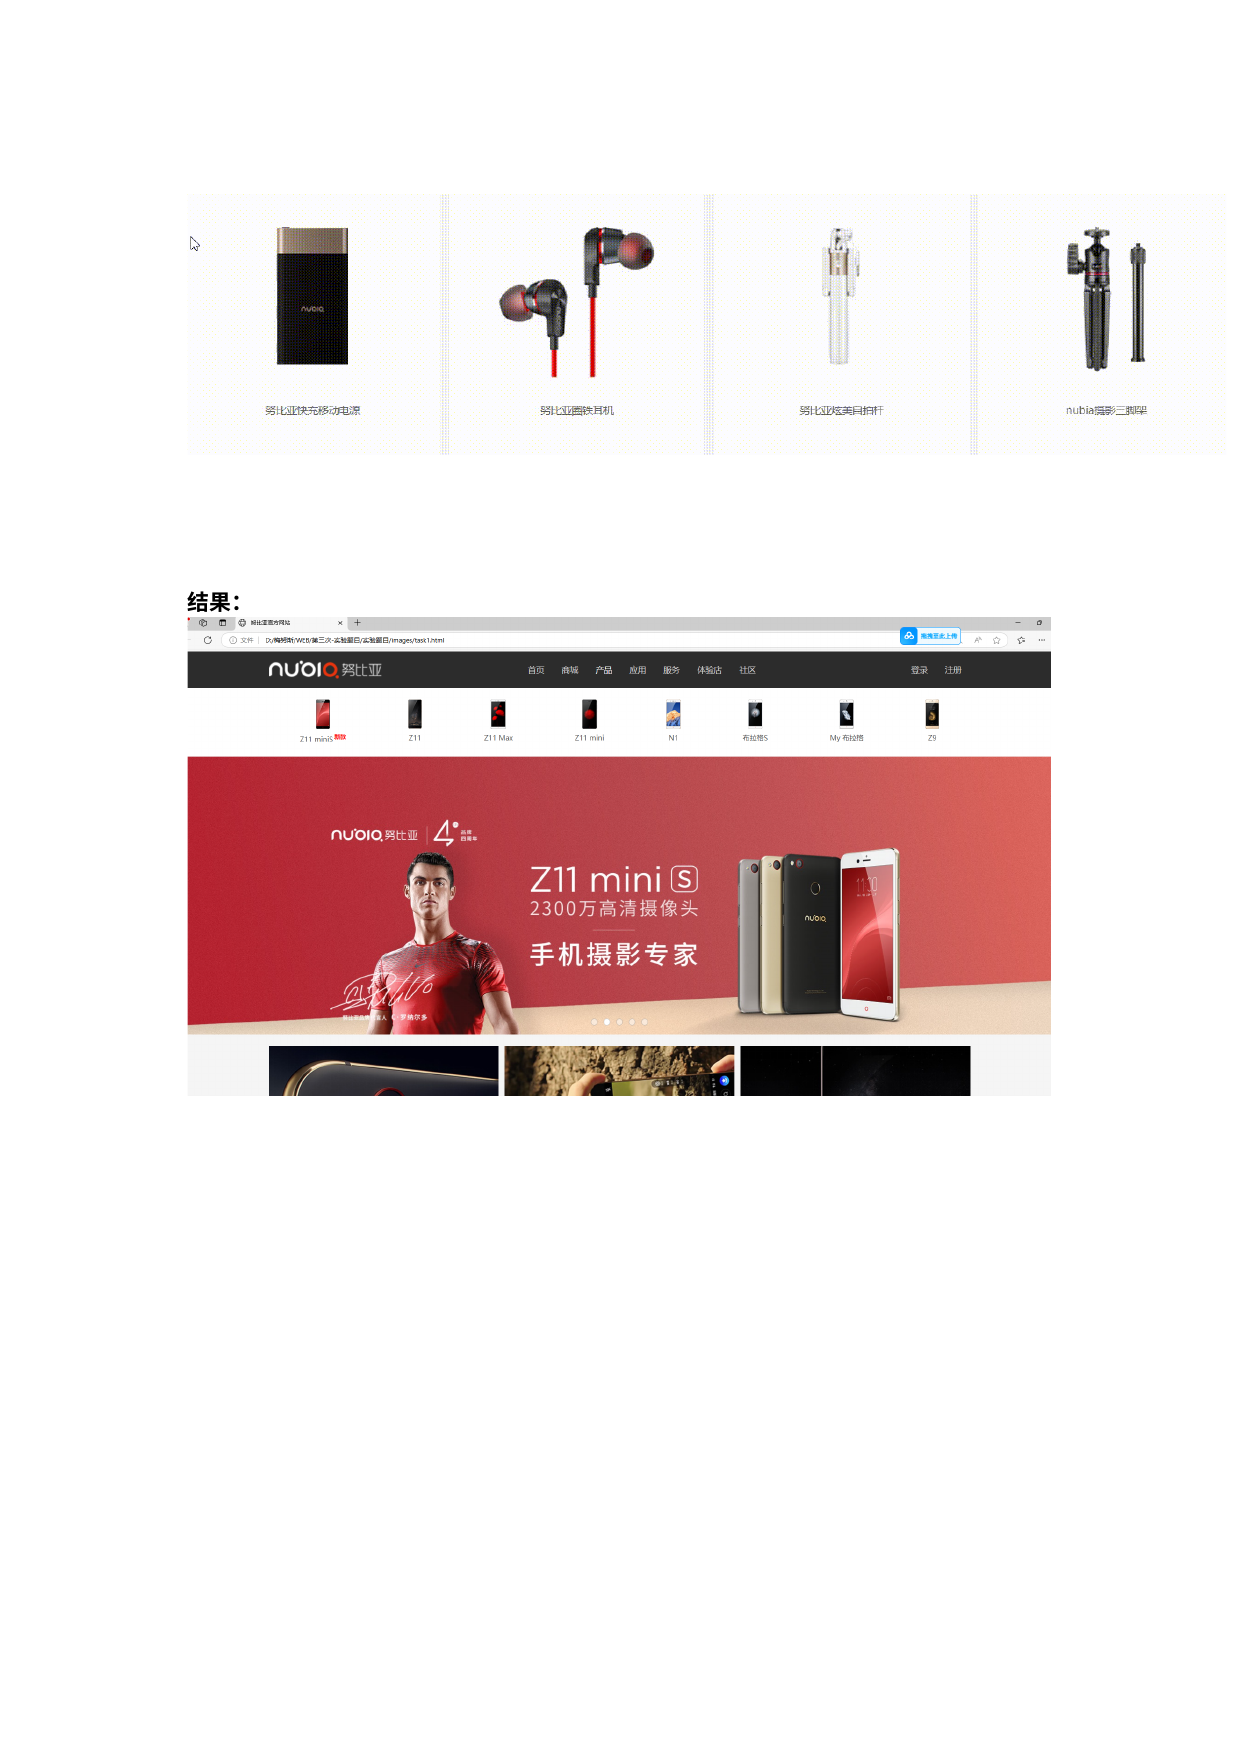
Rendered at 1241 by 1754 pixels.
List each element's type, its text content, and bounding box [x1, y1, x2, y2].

picture [187, 194, 1227, 455]
text 结果： [187, 584, 1053, 617]
picture [187, 617, 1051, 1096]
